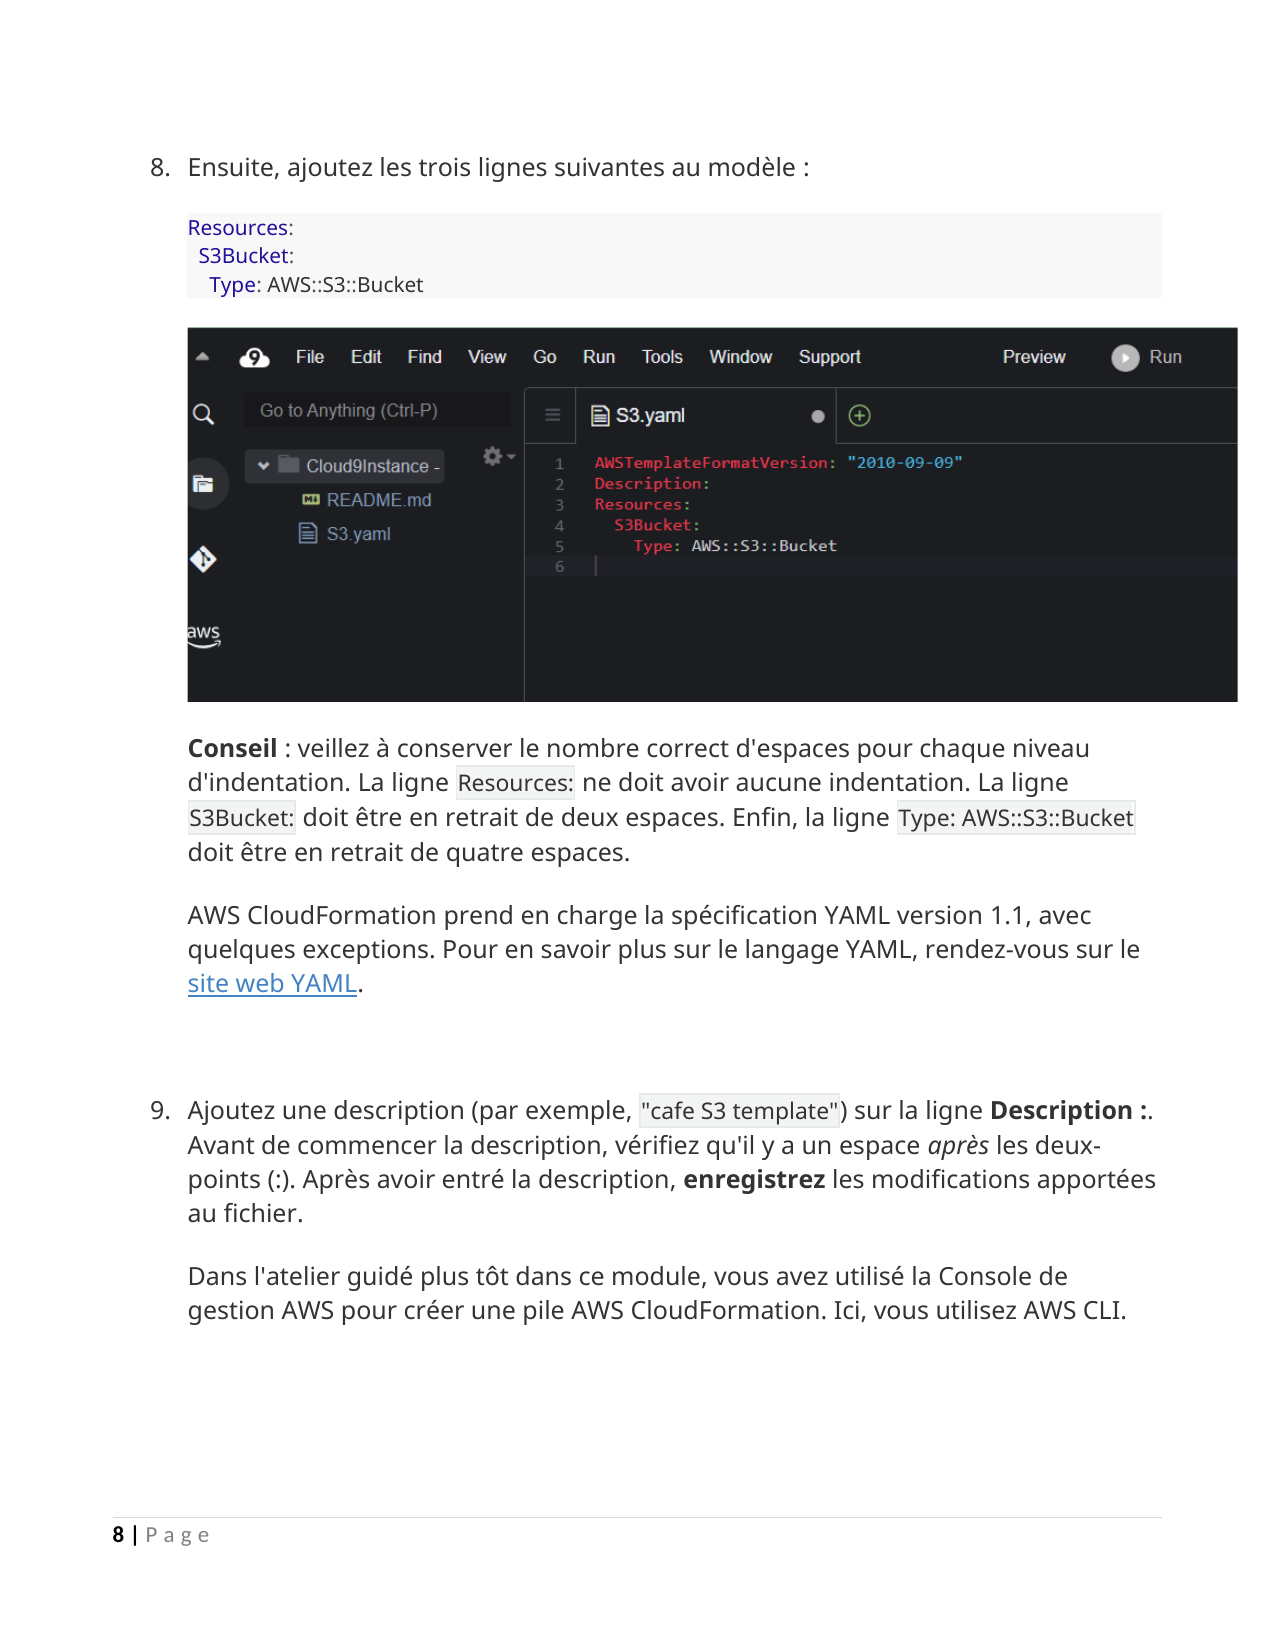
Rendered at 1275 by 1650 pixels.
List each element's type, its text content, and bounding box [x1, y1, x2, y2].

text AWS CloudFormation prend en charge la spécification YAML version 1.1, avec quelques exceptions. Pour en savoir plus sur le langage YAML, rendez-vous sur le site web YAML. [187, 898, 1162, 1000]
text Dans l'atelier guidé plus tôt dans ce module, vous avez utilisé la Console de gestion AWS pour créer une pile AWS CloudFormation. Ici, vous utilisez AWS CLI. [187, 1259, 1162, 1327]
list Ajoutez une description (par exemple, "cafe S3 template") sur la ligne Description :. Avant de commencer la description, vérifiez qu'il y a un espace après les deux-points (:). Après avoir entré la description, enregistrez les modifications apportées au fichier. [150, 1092, 1162, 1230]
text S3Bucket: [187, 242, 1162, 270]
list Ensuite, ajoutez les trois lignes suivantes au modèle : [150, 150, 1162, 184]
text Conseil : veillez à conserver le nombre correct d'espaces pour chaque niveau d'indentation. La ligne Resources: ne doit avoir aucune indentation. La ligne S3Bucket: doit être en retrait de deux espaces. Enfin, la ligne Type: AWS::S3::Bucket doit être en retrait de quatre espaces. [187, 730, 1162, 869]
picture [187, 327, 1238, 702]
text Resources: [187, 213, 1162, 242]
text Type: AWS::S3::Bucket [187, 270, 1162, 298]
